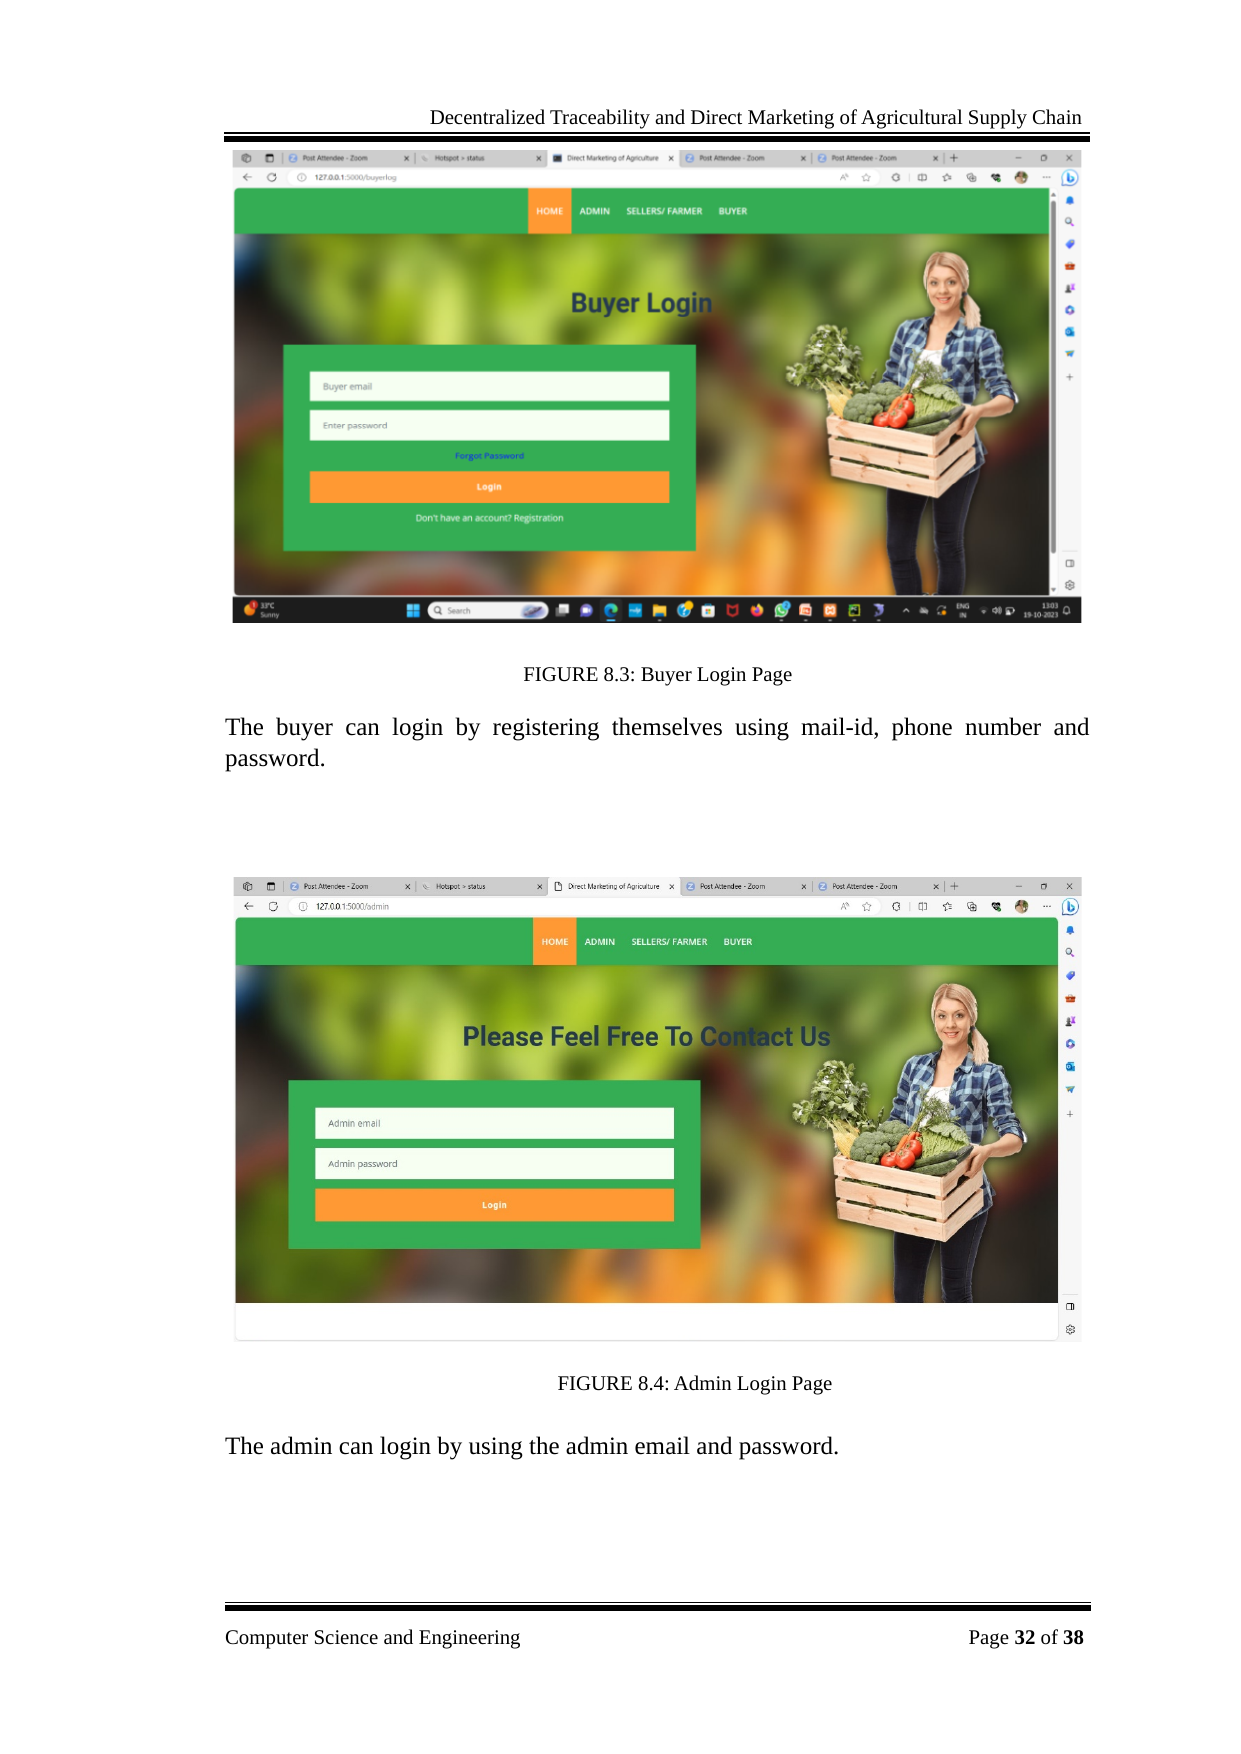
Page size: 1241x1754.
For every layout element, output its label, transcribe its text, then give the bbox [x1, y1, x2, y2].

text FIGURE 8.3: Buyer Login Page [225, 662, 1090, 686]
text The buyer can login by registering themselves using mail-id, phone number and password. [225, 712, 1090, 772]
picture [233, 877, 1082, 1342]
text The admin can login by using the admin email and password. [225, 1431, 1090, 1460]
text FIGURE 8.4: Admin Login Page [299, 1371, 1090, 1395]
picture [232, 150, 1082, 623]
